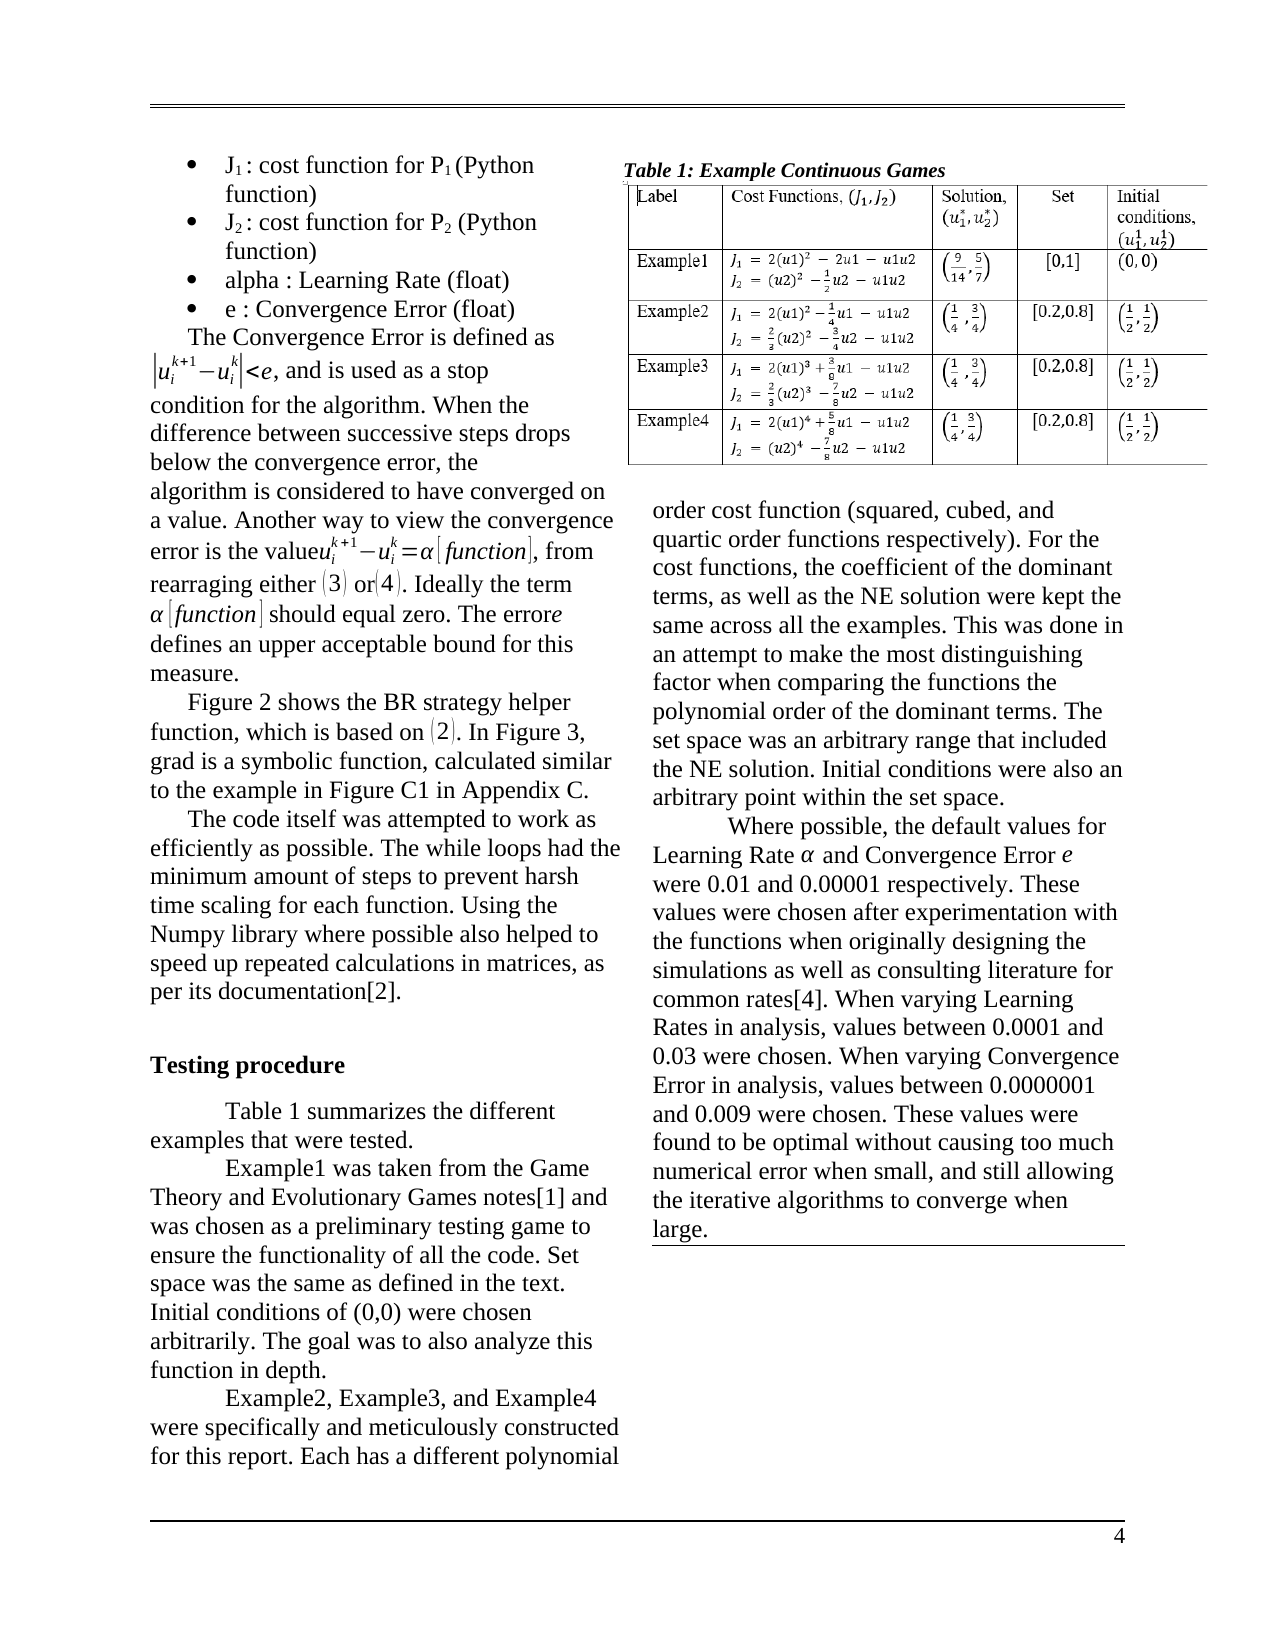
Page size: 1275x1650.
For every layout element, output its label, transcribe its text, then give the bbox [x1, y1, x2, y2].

text Example2, Example3, and Example4 were specifically and meticulously constructed for this report. Each has a different polynomial order cost function (squared, cubed, and quartic order functions respectively). For the cost functions, the coefficient of the dominant terms, as well as the NE solution were kept the same across all the examples. This was done in an attempt to make the most distinguishing factor when comparing the functions the polynomial order of the dominant terms. The set space was an arbitrary range that included the NE solution. Initial conditions were also an arbitrary point within the set space. [652, 470, 1125, 811]
text Example2, Example3, and Example4 were specifically and meticulously constructed for this report. Each has a different polynomial order cost function (squared, cubed, and quartic order functions respectively). For the cost functions, the coefficient of the dominant terms, as well as the NE solution were kept the same across all the examples. This was done in an attempt to make the most distinguishing factor when comparing the functions the polynomial order of the dominant terms. The set space was an arbitrary range that included the NE solution. Initial conditions were also an arbitrary point within the set space. [150, 1383, 623, 1470]
text Testing procedure [150, 1051, 623, 1079]
text Table 1 summarizes the different examples that were tested. [150, 1096, 623, 1153]
text The code itself was attempted to work as efficiently as possible. The while loops had the minimum amount of steps to prevent harsh time scaling for each function. Using the Numpy library where possible also helped to speed up repeated calculations in matrices, as per its documentation[2]. [150, 804, 623, 1005]
list J2 : cost function for P2 (Python function) [187, 207, 596, 265]
list e : Convergence Error (float) [187, 294, 596, 322]
text Example1 was taken from the Game Theory and Evolutionary Games notes[1] and was chosen as a preliminary testing game to ensure the functionality of all the code. Set space was the same as defined in the text. Initial conditions of (0,0) were chosen arbitrarily. The goal was to also analyze this function in depth. [150, 1153, 623, 1383]
list J1 : cost function for P1 (Python function) [187, 150, 596, 207]
text Figure 2 shows the BR strategy helper function, which is based on . In Figure 3, grad is a symbolic function, calculated similar to the example in Figure C1 in Appendix C. [150, 687, 623, 804]
text Where possible, the default values for Learning Rate and Convergence Error were 0.01 and 0.00001 respectively. These values were chosen after experimentation with the functions when originally designing the simulations as well as consulting literature for common rates[4]. When varying Learning Rates in analysis, values between 0.0001 and 0.03 were chosen. When varying Convergence Error in analysis, values between 0.0000001 and 0.009 were chosen. These values were found to be optimal without causing too much numerical error when small, and still allowing the iterative algorithms to converge when large. [652, 811, 1125, 1245]
text The Convergence Error is defined as, and is used as a stop condition for the algorithm. When the difference between successive steps drops below the convergence error, the algorithm is considered to have converged on a value. Another way to view the convergence error is the value, from rearraging either or. Ideally the term should equal zero. The error defines an upper acceptable bound for this measure. [150, 322, 623, 687]
picture [622, 181, 1208, 469]
list alpha : Learning Rate (float) [187, 265, 596, 294]
